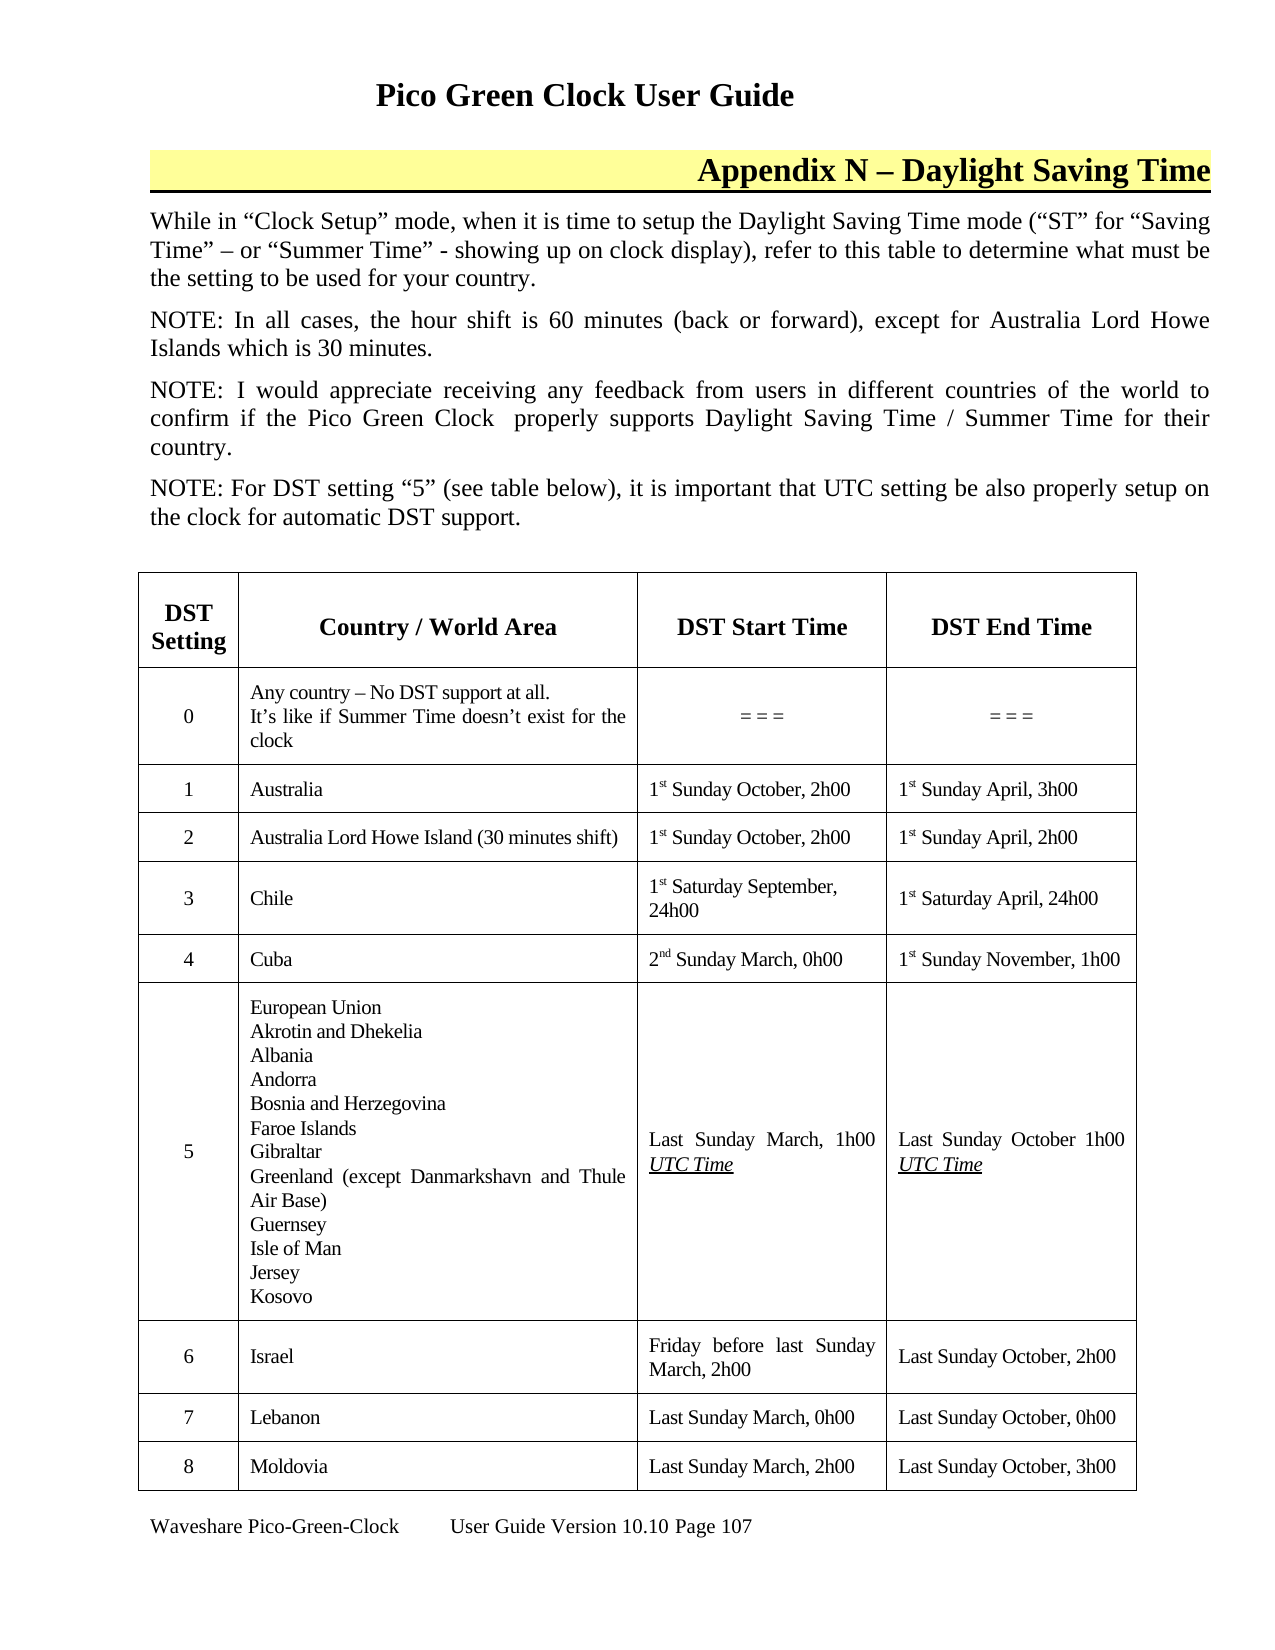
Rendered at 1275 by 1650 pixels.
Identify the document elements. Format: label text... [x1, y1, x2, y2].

subtitle Appendix N – Daylight Saving Time [150, 150, 1211, 190]
table_cell 0 [139, 668, 238, 764]
table_cell 1st Sunday April, 2h00 [887, 813, 1136, 861]
table_cell Israel [239, 1321, 637, 1392]
table_cell European Union Akrotin and Dhekelia Albania Andorra Bosnia and Herzegovina Faroe Islands Gibraltar Greenland (except Danmarkshavn and Thule Air Base) Guernsey Isle of Man Jersey Kosovo [239, 983, 637, 1320]
table_cell 1st Sunday November, 1h00 [887, 935, 1136, 982]
table_header Country / World Area [239, 573, 637, 667]
table_cell Last Sunday October, 2h00 [887, 1321, 1136, 1392]
table_header DST Setting [139, 573, 238, 667]
table_cell 1st Sunday October, 2h00 [638, 765, 886, 812]
table_cell Last Sunday October 1h00 UTC Time [887, 983, 1136, 1320]
table_cell 1st Sunday October, 2h00 [638, 813, 886, 861]
table_cell = = = [887, 668, 1136, 764]
table_cell Australia [239, 765, 637, 812]
table_cell 1st Saturday September, 24h00 [638, 862, 886, 934]
table_cell 1st Saturday April, 24h00 [887, 862, 1136, 934]
table_cell Lebanon [239, 1394, 637, 1441]
table_cell Australia Lord Howe Island (30 minutes shift) [239, 813, 637, 861]
text NOTE: I would appreciate receiving any feedback from users in different countries of the world to confirm if the Pico Green Clock properly supports Daylight Saving Time / Summer Time for their country. [150, 375, 1211, 461]
table_cell Last Sunday March, 0h00 [638, 1394, 886, 1441]
table_header DST Start Time [638, 573, 886, 667]
text While in “Clock Setup” mode, when it is time to setup the Daylight Saving Time mode (“ST” for “Saving Time” – or “Summer Time” - showing up on clock display), refer to this table to determine what must be the setting to be used for your country. [150, 206, 1211, 292]
table_cell Chile [239, 862, 637, 934]
text NOTE: In all cases, the hour shift is 60 minutes (back or forward), except for Australia Lord Howe Islands which is 30 minutes. [150, 305, 1211, 362]
table_cell 1 [139, 765, 238, 812]
table_cell 8 [139, 1442, 238, 1490]
table_cell 4 [139, 935, 238, 982]
table_cell Last Sunday October, 0h00 [887, 1394, 1136, 1441]
table_cell 1st Sunday April, 3h00 [887, 765, 1136, 812]
table_cell Last Sunday March, 2h00 [638, 1442, 886, 1490]
table_cell 6 [139, 1321, 238, 1392]
table_cell Cuba [239, 935, 637, 982]
table_cell 2nd Sunday March, 0h00 [638, 935, 886, 982]
table_cell Friday before last Sunday March, 2h00 [638, 1321, 886, 1392]
table_cell Last Sunday March, 1h00 UTC Time [638, 983, 886, 1320]
table_cell 7 [139, 1394, 238, 1441]
table_cell Moldovia [239, 1442, 637, 1490]
table_cell Last Sunday October, 3h00 [887, 1442, 1136, 1490]
table_cell 5 [139, 983, 238, 1320]
table_cell 3 [139, 862, 238, 934]
table_cell = = = [638, 668, 886, 764]
table_cell Any country – No DST support at all. It’s like if Summer Time doesn’t exist for the clock [239, 668, 637, 764]
text NOTE: For DST setting “5” (see table below), it is important that UTC setting be also properly setup on the clock for automatic DST support. [150, 473, 1211, 531]
table_header DST End Time [887, 573, 1136, 667]
table_cell 2 [139, 813, 238, 861]
